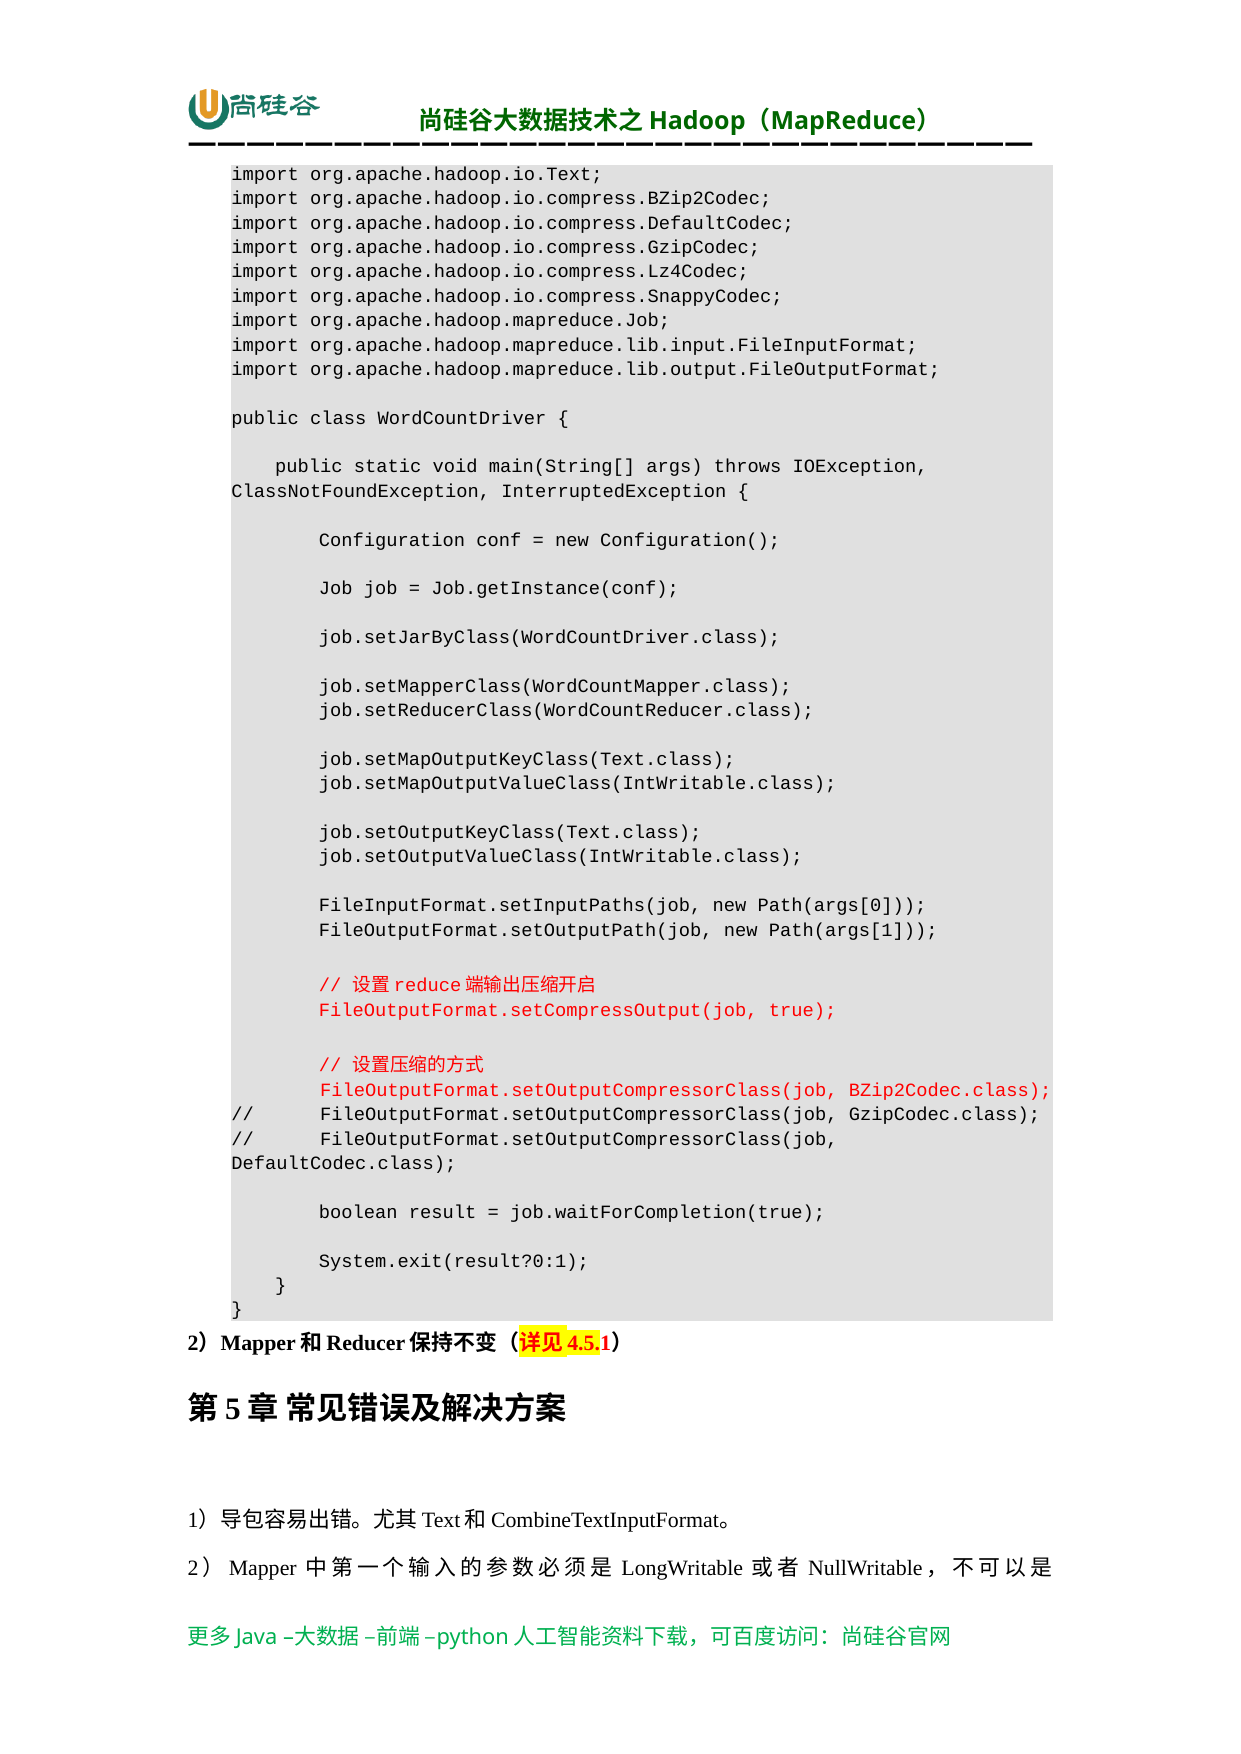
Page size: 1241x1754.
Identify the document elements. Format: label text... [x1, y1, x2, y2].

text 1）导包容易出错。尤其Text和CombineTextInputFormat。 [187, 1501, 1053, 1534]
text job.setOutputKeyClass(Text.class); [231, 823, 1053, 844]
text import org.apache.hadoop.io.compress.Lz4Codec; [231, 262, 1053, 283]
text import org.apache.hadoop.io.compress.SnappyCodec; [231, 287, 1053, 308]
text // FileOutputFormat.setOutputCompressorClass(job, DefaultCodec.class); [231, 1129, 1053, 1175]
text } [231, 1300, 1053, 1321]
text import org.apache.hadoop.mapreduce.lib.output.FileOutputFormat; [231, 360, 1053, 381]
text FileOutputFormat.setCompressOutput(job, true); [231, 1001, 1053, 1022]
text System.exit(result?0:1); [231, 1251, 1053, 1273]
text // 设置reduce端输出压缩开启 [231, 969, 1053, 997]
text FileOutputFormat.setOutputPath(job, new Path(args[1])); [231, 920, 1053, 942]
text import org.apache.hadoop.io.compress.DefaultCodec; [231, 213, 1053, 235]
text job.setReducerClass(WordCountReducer.class); [231, 701, 1053, 722]
subtitle 第5章 常见错误及解决方案 [187, 1373, 1053, 1438]
text job.setMapperClass(WordCountMapper.class); [231, 677, 1053, 698]
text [187, 1549, 1053, 1582]
text public static void main(String[] args) throws IOException, ClassNotFoundException, InterruptedException { [231, 457, 1053, 503]
text FileOutputFormat.setOutputCompressorClass(job, BZip2Codec.class); [231, 1081, 1053, 1102]
text import org.apache.hadoop.io.compress.GzipCodec; [231, 238, 1053, 259]
text Job job = Job.getInstance(conf); [231, 579, 1053, 600]
text import org.apache.hadoop.io.Text; [231, 165, 1053, 186]
text // FileOutputFormat.setOutputCompressorClass(job, GzipCodec.class); [231, 1105, 1053, 1126]
text public class WordCountDriver { [231, 408, 1053, 430]
text Configuration conf = new Configuration(); [231, 530, 1053, 552]
text job.setMapOutputKeyClass(Text.class); [231, 750, 1053, 771]
text job.setOutputValueClass(IntWritable.class); [231, 847, 1053, 868]
text job.setMapOutputValueClass(IntWritable.class); [231, 774, 1053, 795]
text import org.apache.hadoop.io.compress.BZip2Codec; [231, 189, 1053, 210]
text import org.apache.hadoop.mapreduce.lib.input.FileInputFormat; [231, 335, 1053, 357]
text import org.apache.hadoop.mapreduce.Job; [231, 311, 1053, 332]
text // 设置压缩的方式 [231, 1049, 1053, 1077]
text FileInputFormat.setInputPaths(job, new Path(args[0])); [231, 896, 1053, 917]
text job.setJarByClass(WordCountDriver.class); [231, 628, 1053, 649]
text } [231, 1276, 1053, 1297]
list 2）Mapper和Reducer保持不变（详见4.5.1） [187, 1324, 1053, 1357]
text boolean result = job.waitForCompletion(true); [231, 1203, 1053, 1224]
